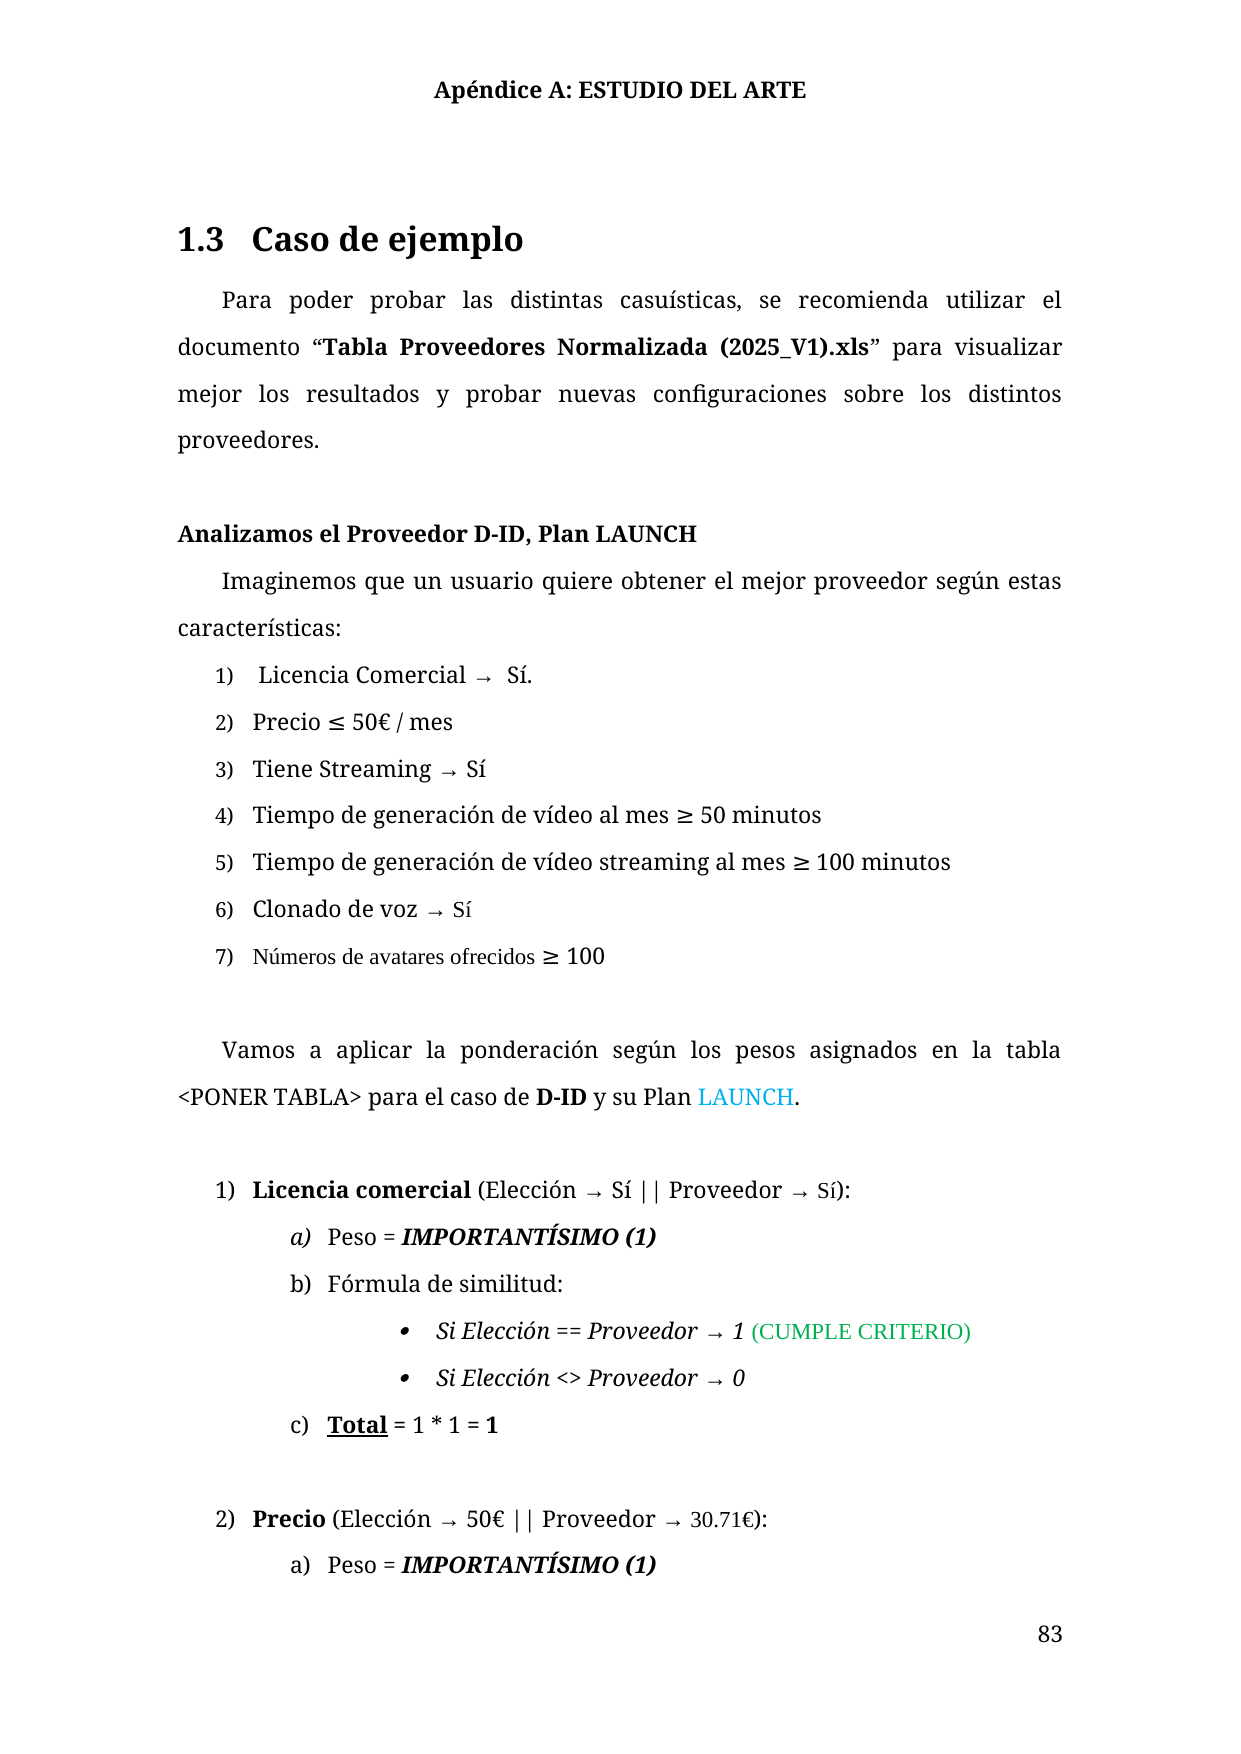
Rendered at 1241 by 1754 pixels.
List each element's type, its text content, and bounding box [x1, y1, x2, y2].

list Peso = IMPORTANTÍSIMO (1) [290, 1549, 1063, 1581]
list Peso = IMPORTANTÍSIMO (1) [290, 1221, 1063, 1253]
list Para poder probar las distintas casuísticas, se recomienda utilizar el documento “Tabla Proveedores Normalizada (2025_V1).xls” para visualizar mejor los resultados y probar nuevas configuraciones sobre los distintos proveedores. [177, 284, 1063, 456]
list Si Elección == Proveedor → 1 (CUMPLE CRITERIO) [398, 1315, 1063, 1346]
list Precio ≤ 50€ / mes [215, 706, 1063, 737]
list Tiempo de generación de vídeo al mes ≥ 50 minutos [215, 799, 1063, 831]
list Vamos a aplicar la ponderación según los pesos asignados en la tabla <PONER TABLA> para el caso de D-ID y su Plan LAUNCH. [177, 1034, 1063, 1112]
list Caso de ejemplo [177, 216, 1063, 261]
list Fórmula de similitud: [290, 1268, 1063, 1299]
list Tiempo de generación de vídeo streaming al mes ≥ 100 minutos [215, 846, 1063, 878]
list Total = 1 * 1 = 1 [290, 1409, 1063, 1440]
list Licencia Comercial → Sí. [215, 659, 1063, 690]
list Números de avatares ofrecidos ≥ 100 [215, 940, 1063, 971]
list Tiene Streaming → Sí [215, 753, 1063, 784]
list Imaginemos que un usuario quiere obtener el mejor proveedor según estas características: [177, 565, 1063, 643]
list Si Elección <> Proveedor → 0 [398, 1362, 1063, 1393]
list Precio (Elección → 50€ || Proveedor → 30.71€): [215, 1503, 1063, 1534]
list Clonado de voz → Sí [215, 893, 1063, 924]
list Licencia comercial (Elección → Sí || Proveedor → Sí): [215, 1174, 1063, 1206]
text Analizamos el Proveedor D-ID, Plan LAUNCH [177, 518, 1063, 549]
